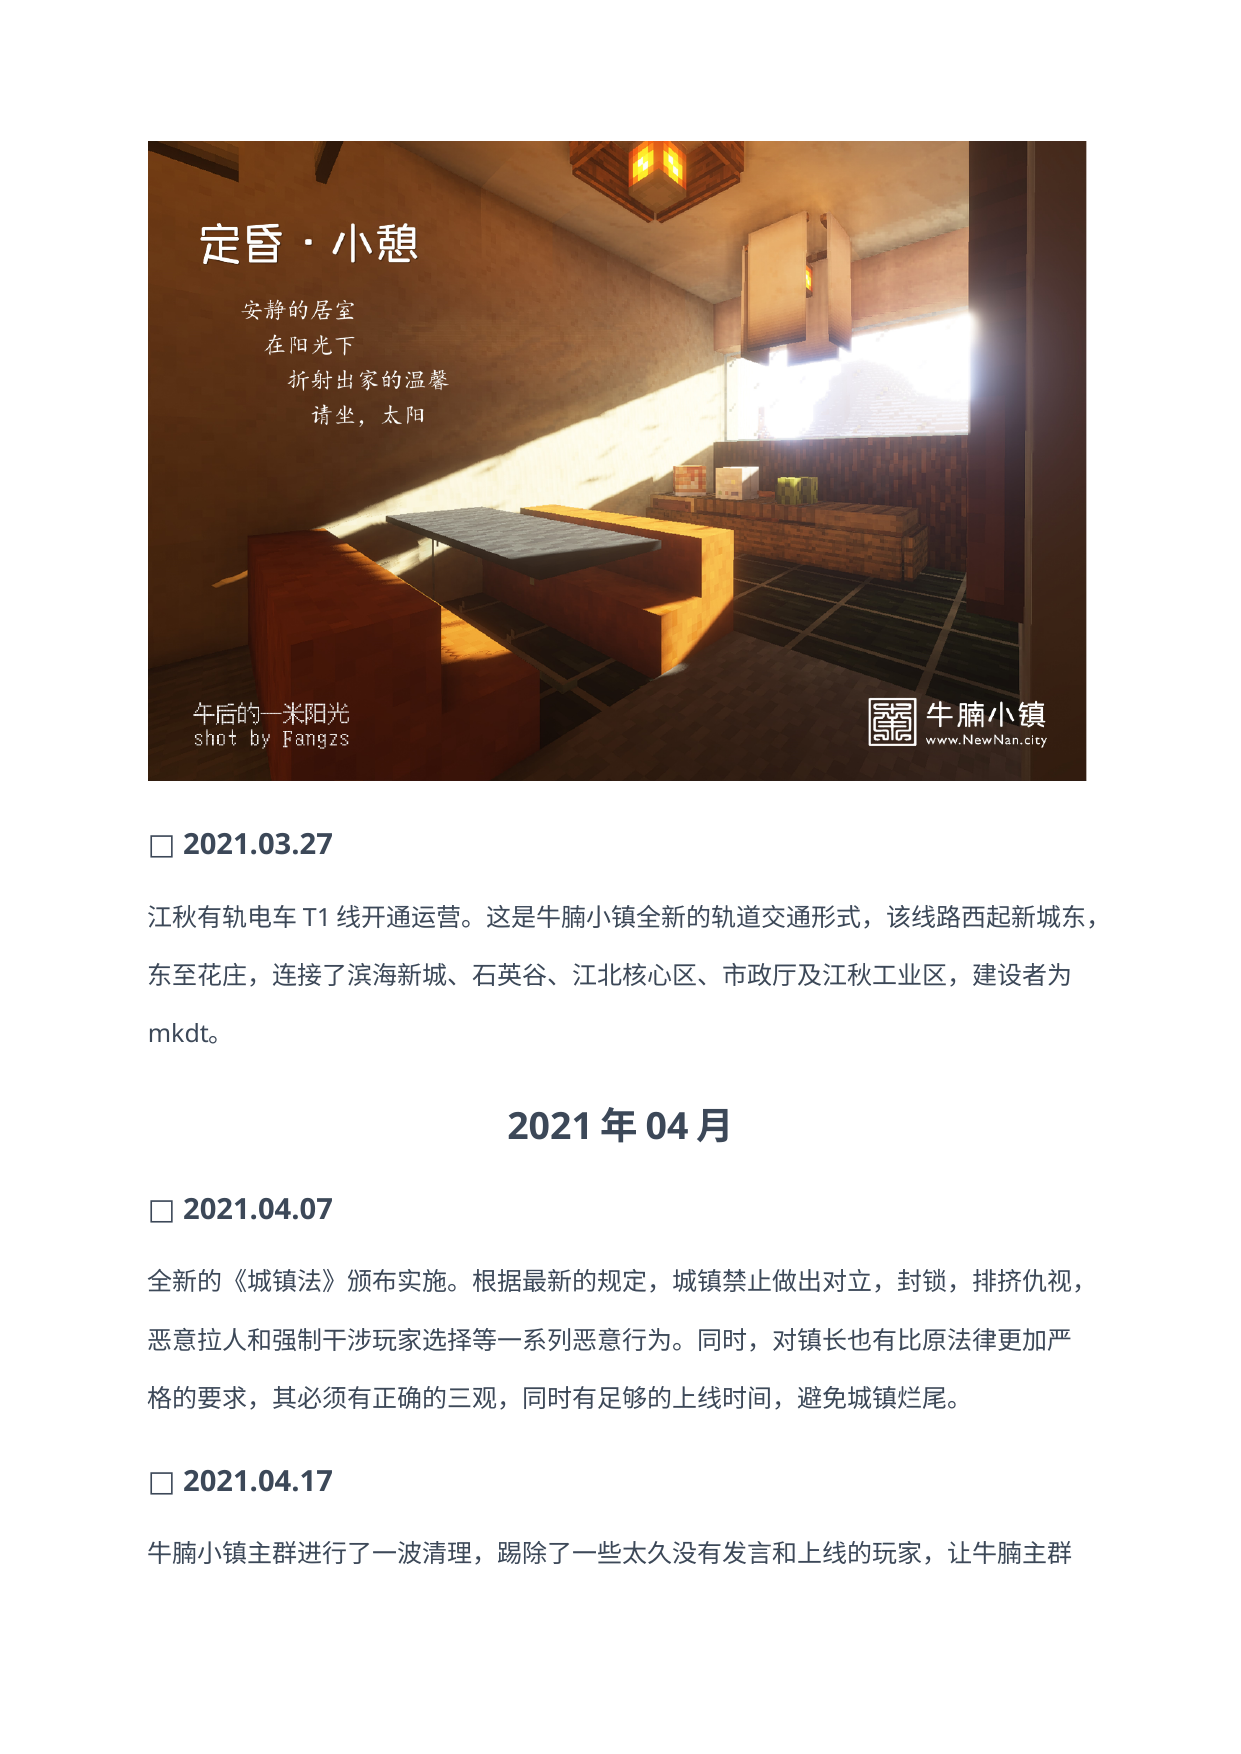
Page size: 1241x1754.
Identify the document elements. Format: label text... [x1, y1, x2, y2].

text 江秋有轨电车T1线开通运营。这是牛腩小镇全新的轨道交通形式，该线路西起新城东，东至花庄，连接了滨海新城、石英谷、江北核心区、市政厅及江秋工业区，建设者为mkdt。 [148, 897, 1093, 1050]
picture [147, 141, 1087, 781]
text 全新的《城镇法》颁布实施。根据最新的规定，城镇禁止做出对立，封锁，排挤仇视，恶意拉人和强制干涉玩家选择等一系列恶意行为。同时，对镇长也有比原法律更加严格的要求，其必须有正确的三观，同时有足够的上线时间，避免城镇烂尾。 [148, 1262, 1093, 1415]
subtitle □ 2021.04.17 [148, 1460, 1093, 1500]
subtitle □ 2021.04.07 [148, 1188, 1093, 1228]
subtitle 2021年04月 [148, 1096, 1093, 1150]
subtitle □ 2021.03.27 [148, 823, 1093, 863]
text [148, 1534, 1093, 1570]
